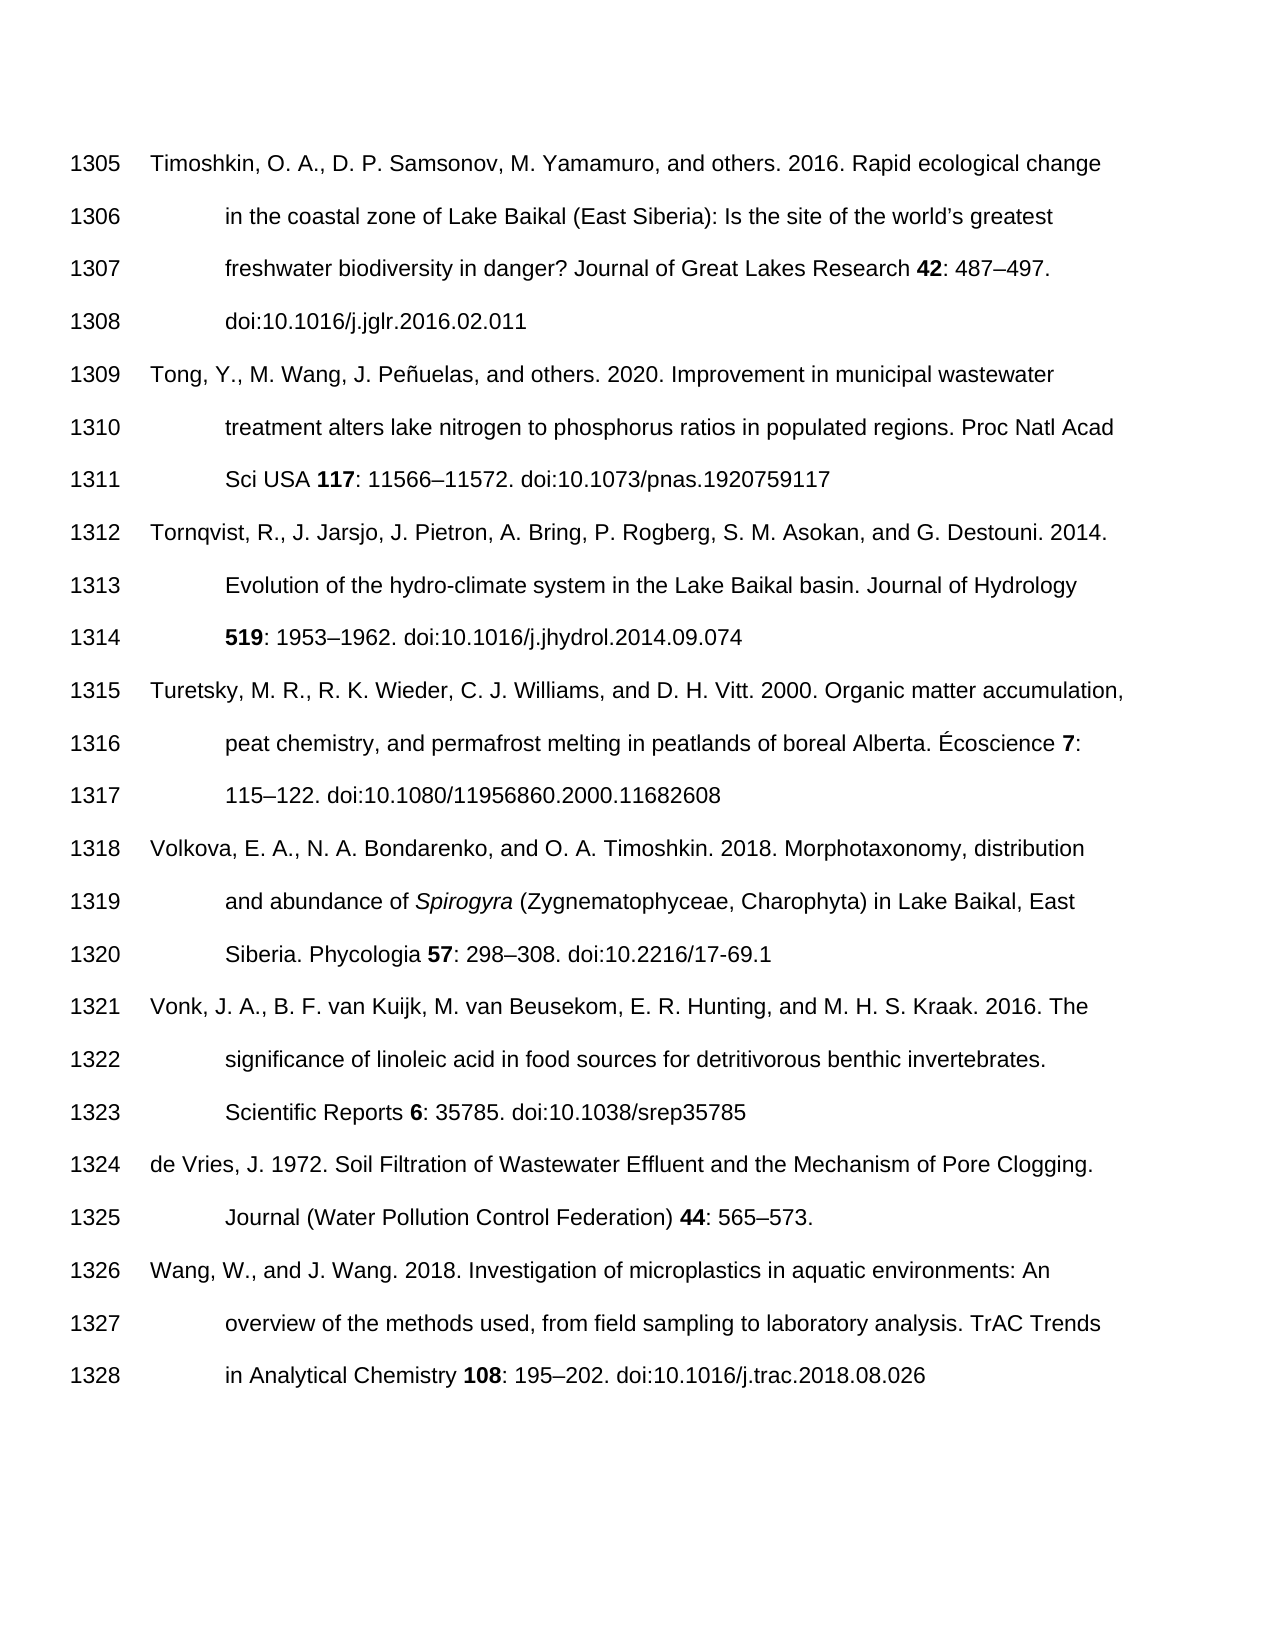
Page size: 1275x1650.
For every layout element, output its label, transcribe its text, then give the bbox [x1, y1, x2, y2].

text Tong, Y., M. Wang, J. Peñuelas, and others. 2020. Improvement in municipal wastewater treatment alters lake nitrogen to phosphorus ratios in populated regions. Proc Natl Acad Sci USA 117: 11566–11572. doi:10.1073/pnas.1920759117 [150, 361, 1125, 493]
text Vonk, J. A., B. F. van Kuijk, M. van Beusekom, E. R. Hunting, and M. H. S. Kraak. 2016. The significance of linoleic acid in food sources for detritivorous benthic invertebrates. Scientific Reports 6: 35785. doi:10.1038/srep35785 [150, 993, 1125, 1125]
text Wang, W., and J. Wang. 2018. Investigation of microplastics in aquatic environments: An overview of the methods used, from field sampling to laboratory analysis. TrAC Trends in Analytical Chemistry 108: 195–202. doi:10.1016/j.trac.2018.08.026 [150, 1257, 1125, 1389]
text Tornqvist, R., J. Jarsjo, J. Pietron, A. Bring, P. Rogberg, S. M. Asokan, and G. Destouni. 2014. Evolution of the hydro-climate system in the Lake Baikal basin. Journal of Hydrology 519: 1953–1962. doi:10.1016/j.jhydrol.2014.09.074 [150, 519, 1125, 651]
text Timoshkin, O. A., D. P. Samsonov, M. Yamamuro, and others. 2016. Rapid ecological change in the coastal zone of Lake Baikal (East Siberia): Is the site of the world’s greatest freshwater biodiversity in danger? Journal of Great Lakes Research 42: 487–497. doi:10.1016/j.jglr.2016.02.011 [150, 150, 1125, 334]
text de Vries, J. 1972. Soil Filtration of Wastewater Effluent and the Mechanism of Pore Clogging. Journal (Water Pollution Control Federation) 44: 565–573. [150, 1151, 1125, 1231]
text Volkova, E. A., N. A. Bondarenko, and O. A. Timoshkin. 2018. Morphotaxonomy, distribution and abundance of Spirogyra (Zygnematophyceae, Charophyta) in Lake Baikal, East Siberia. Phycologia 57: 298–308. doi:10.2216/17-69.1 [150, 835, 1125, 967]
text Turetsky, M. R., R. K. Wieder, C. J. Williams, and D. H. Vitt. 2000. Organic matter accumulation, peat chemistry, and permafrost melting in peatlands of boreal Alberta. Écoscience 7: 115–122. doi:10.1080/11956860.2000.11682608 [150, 677, 1125, 809]
